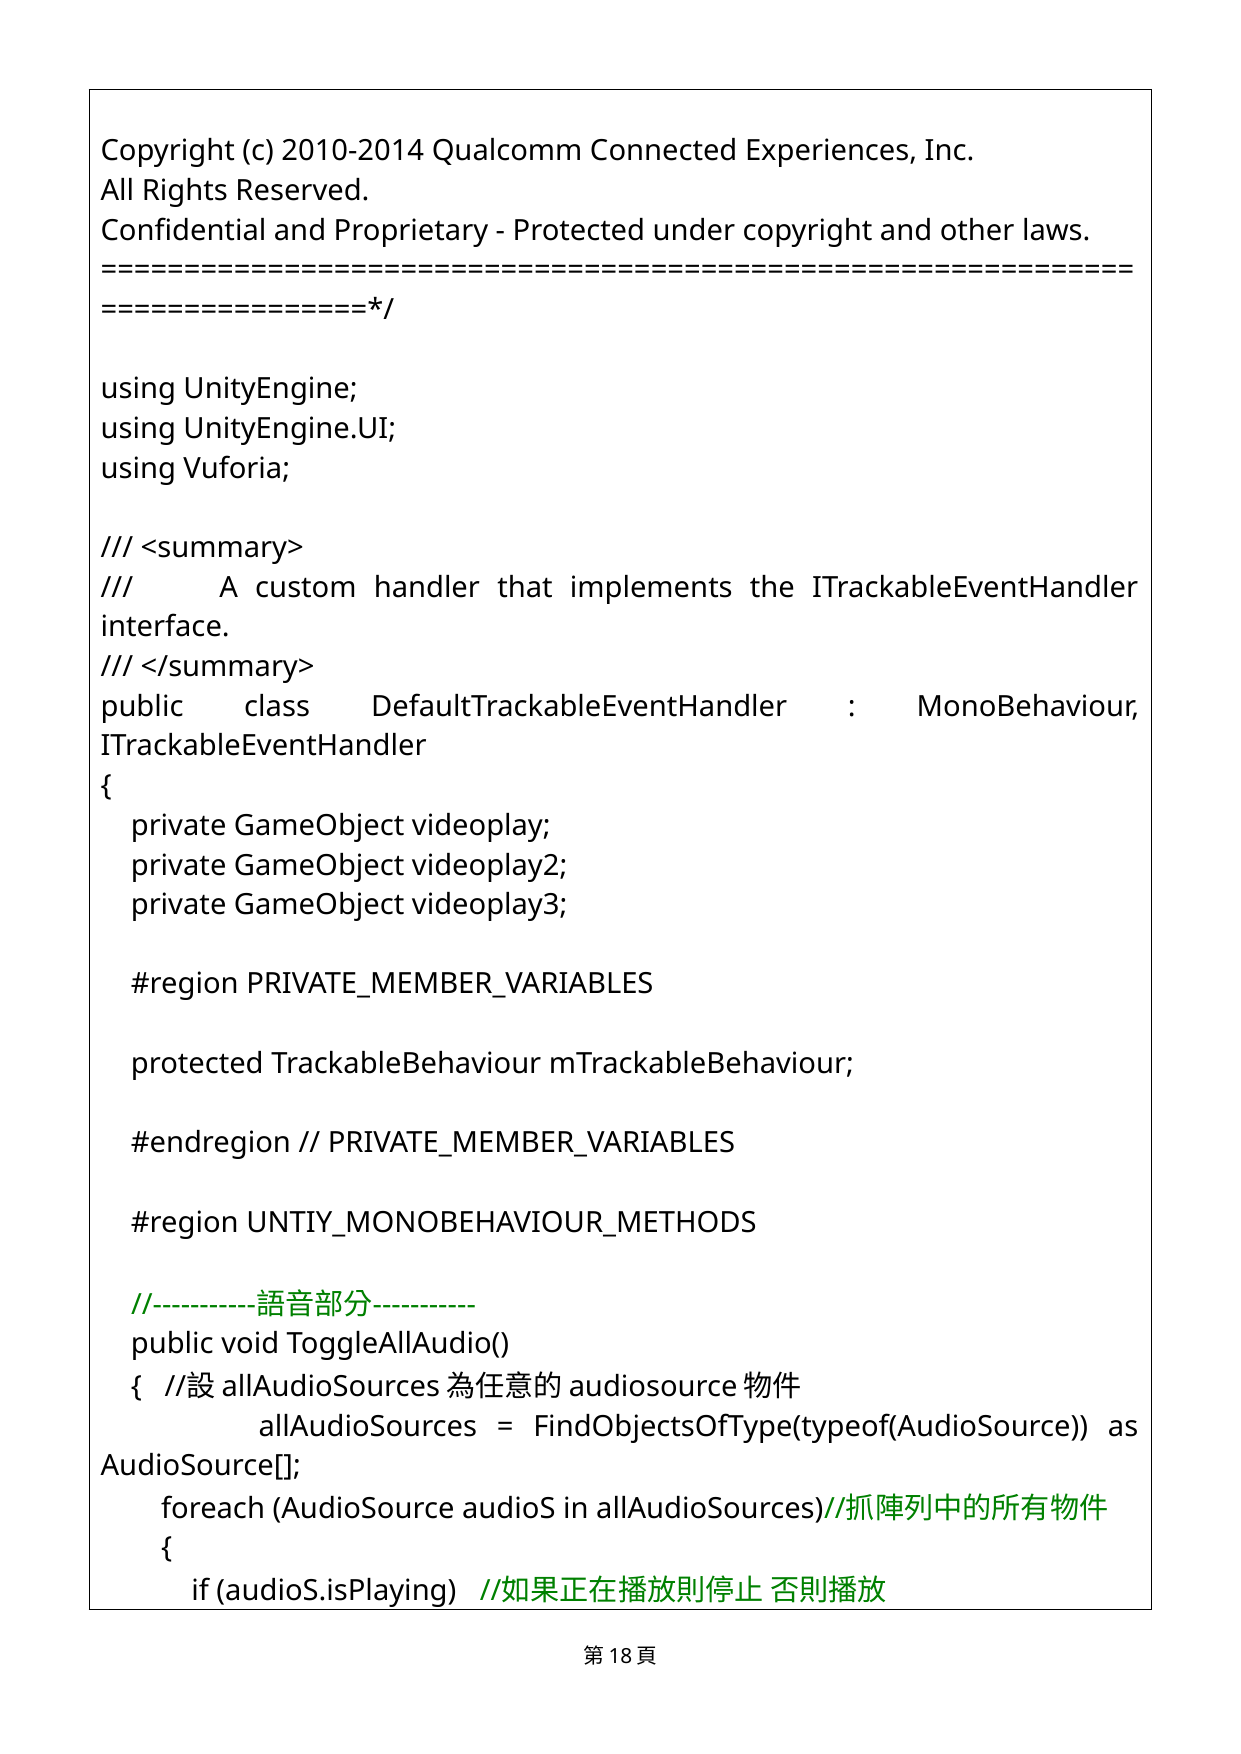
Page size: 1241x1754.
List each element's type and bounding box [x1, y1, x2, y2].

table_cell [90, 90, 1151, 1609]
